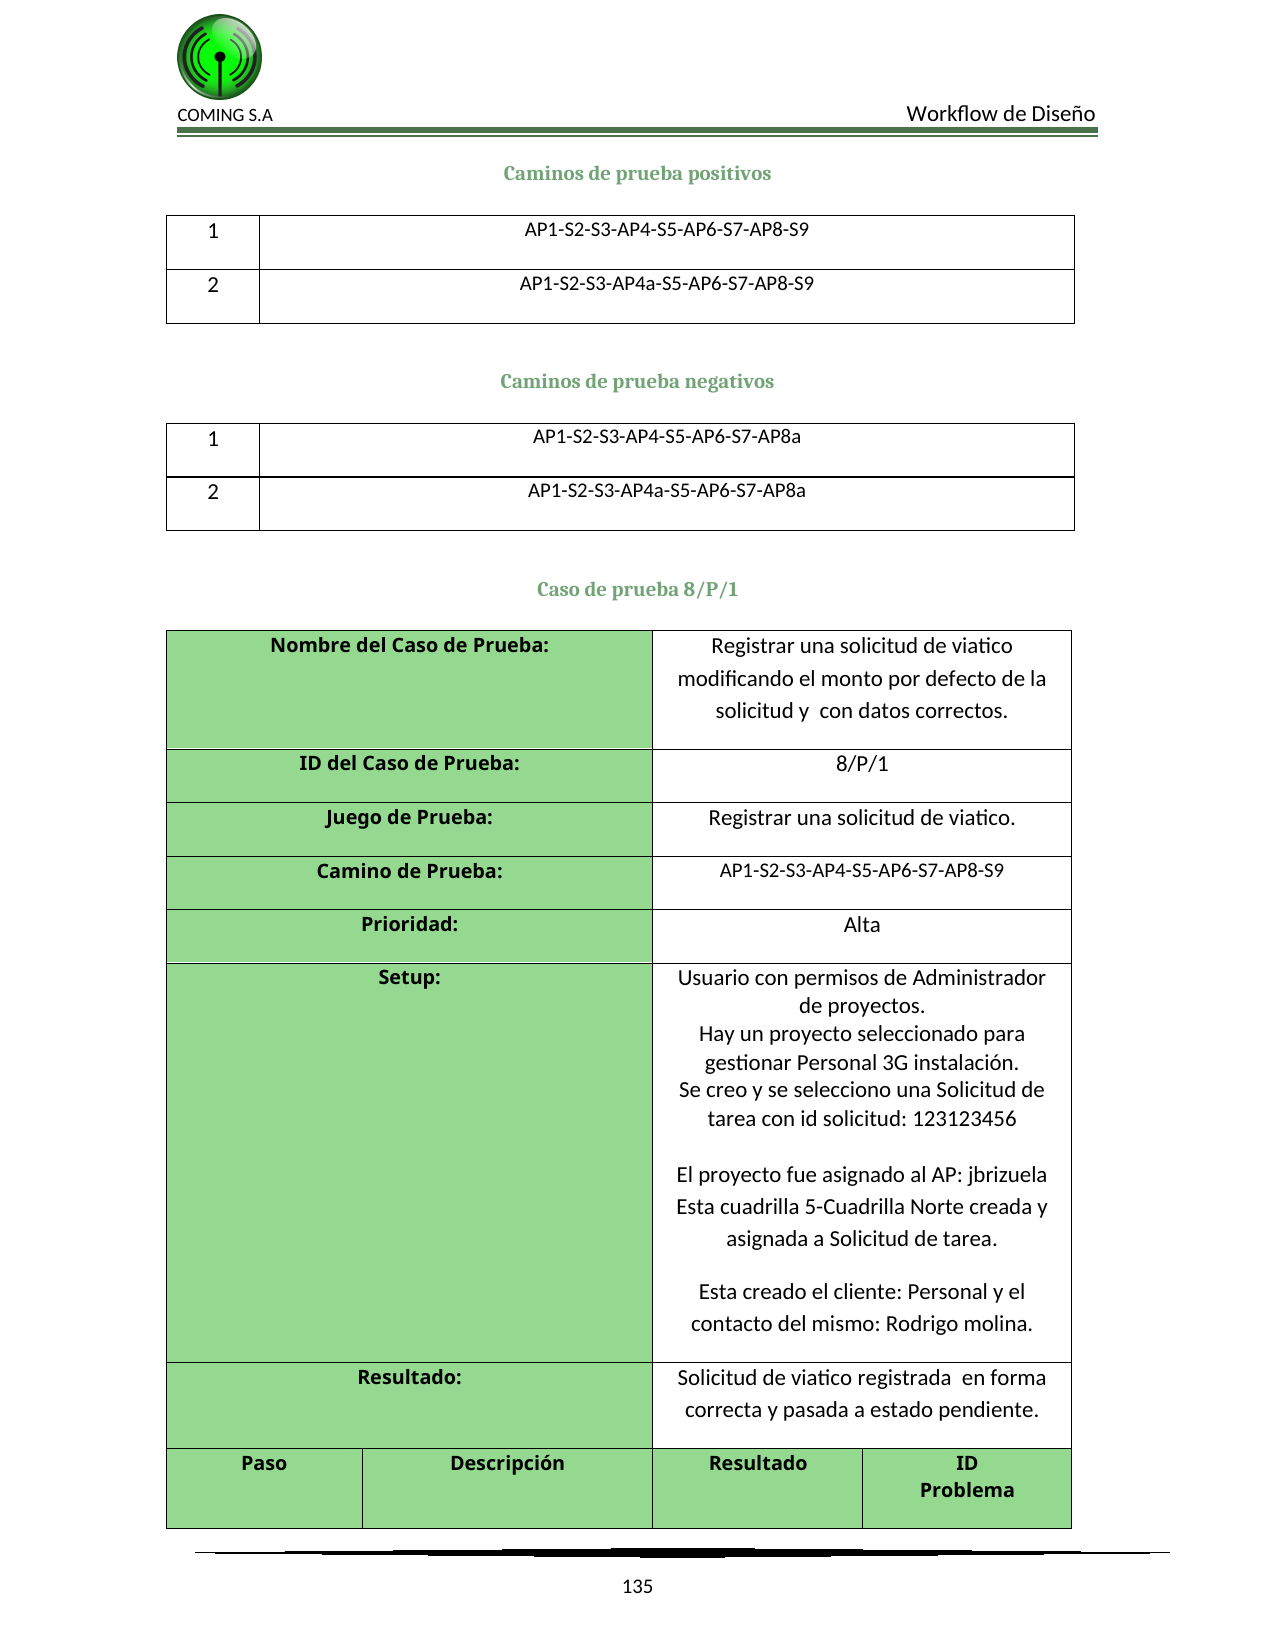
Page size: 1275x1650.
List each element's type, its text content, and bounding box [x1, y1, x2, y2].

subtitle Caminos de prueba negativos [177, 370, 1098, 394]
table_cell Juego de Prueba: [167, 803, 652, 856]
table_header 1 [167, 424, 259, 476]
table_header AP1-S2-S3-AP4-S5-AP6-S7-AP8-S9 [260, 216, 1074, 269]
table_cell ID del Caso de Prueba: [167, 750, 652, 802]
table_cell Camino de Prueba: [167, 857, 652, 909]
table_cell AP1-S2-S3-AP4-S5-AP6-S7-AP8-S9 [653, 857, 1071, 909]
table_cell 2 [167, 270, 259, 322]
subtitle Caminos de prueba positivos [177, 162, 1098, 186]
table_cell Setup: [167, 964, 652, 1362]
table_cell Prioridad: [167, 910, 652, 962]
table_cell Registrar una solicitud de viatico. [653, 803, 1071, 856]
table_header 1 [167, 216, 259, 269]
table_cell Descripción [363, 1449, 652, 1528]
picture [177, 14, 262, 100]
table_cell 8/P/1 [653, 750, 1071, 802]
table_cell AP1-S2-S3-AP4a-S5-AP6-S7-AP8-S9 [260, 270, 1074, 322]
subtitle Caso de prueba 8/P/1 [177, 577, 1098, 601]
table_cell Solicitud de viatico registrada en forma correcta y pasada a estado pendiente. [653, 1363, 1071, 1448]
table_cell Resultado [653, 1449, 862, 1528]
table_cell Usuario con permisos de Administrador de proyectos. Hay un proyecto seleccionado para gestionar Personal 3G instalación. Se creo y se selecciono una Solicitud de tarea con id solicitud: 123123456 El proyecto fue asignado al AP: jbrizuela Esta cuadrilla 5-Cuadrilla Norte creada y asignada a Solicitud de tarea. Esta creado el cliente: Personal y el contacto del mismo: Rodrigo molina. [653, 964, 1071, 1362]
table_cell Alta [653, 910, 1071, 962]
table_cell 2 [167, 478, 259, 530]
table_cell Resultado: [167, 1363, 652, 1448]
table_header Nombre del Caso de Prueba: [167, 631, 652, 748]
table_header Registrar una solicitud de viatico modificando el monto por defecto de la solicitud y con datos correctos. [653, 631, 1071, 748]
table_cell Paso [167, 1449, 362, 1528]
table_cell ID Problema [863, 1449, 1071, 1528]
table_cell AP1-S2-S3-AP4a-S5-AP6-S7-AP8a [260, 478, 1074, 530]
table_header AP1-S2-S3-AP4-S5-AP6-S7-AP8a [260, 424, 1074, 476]
